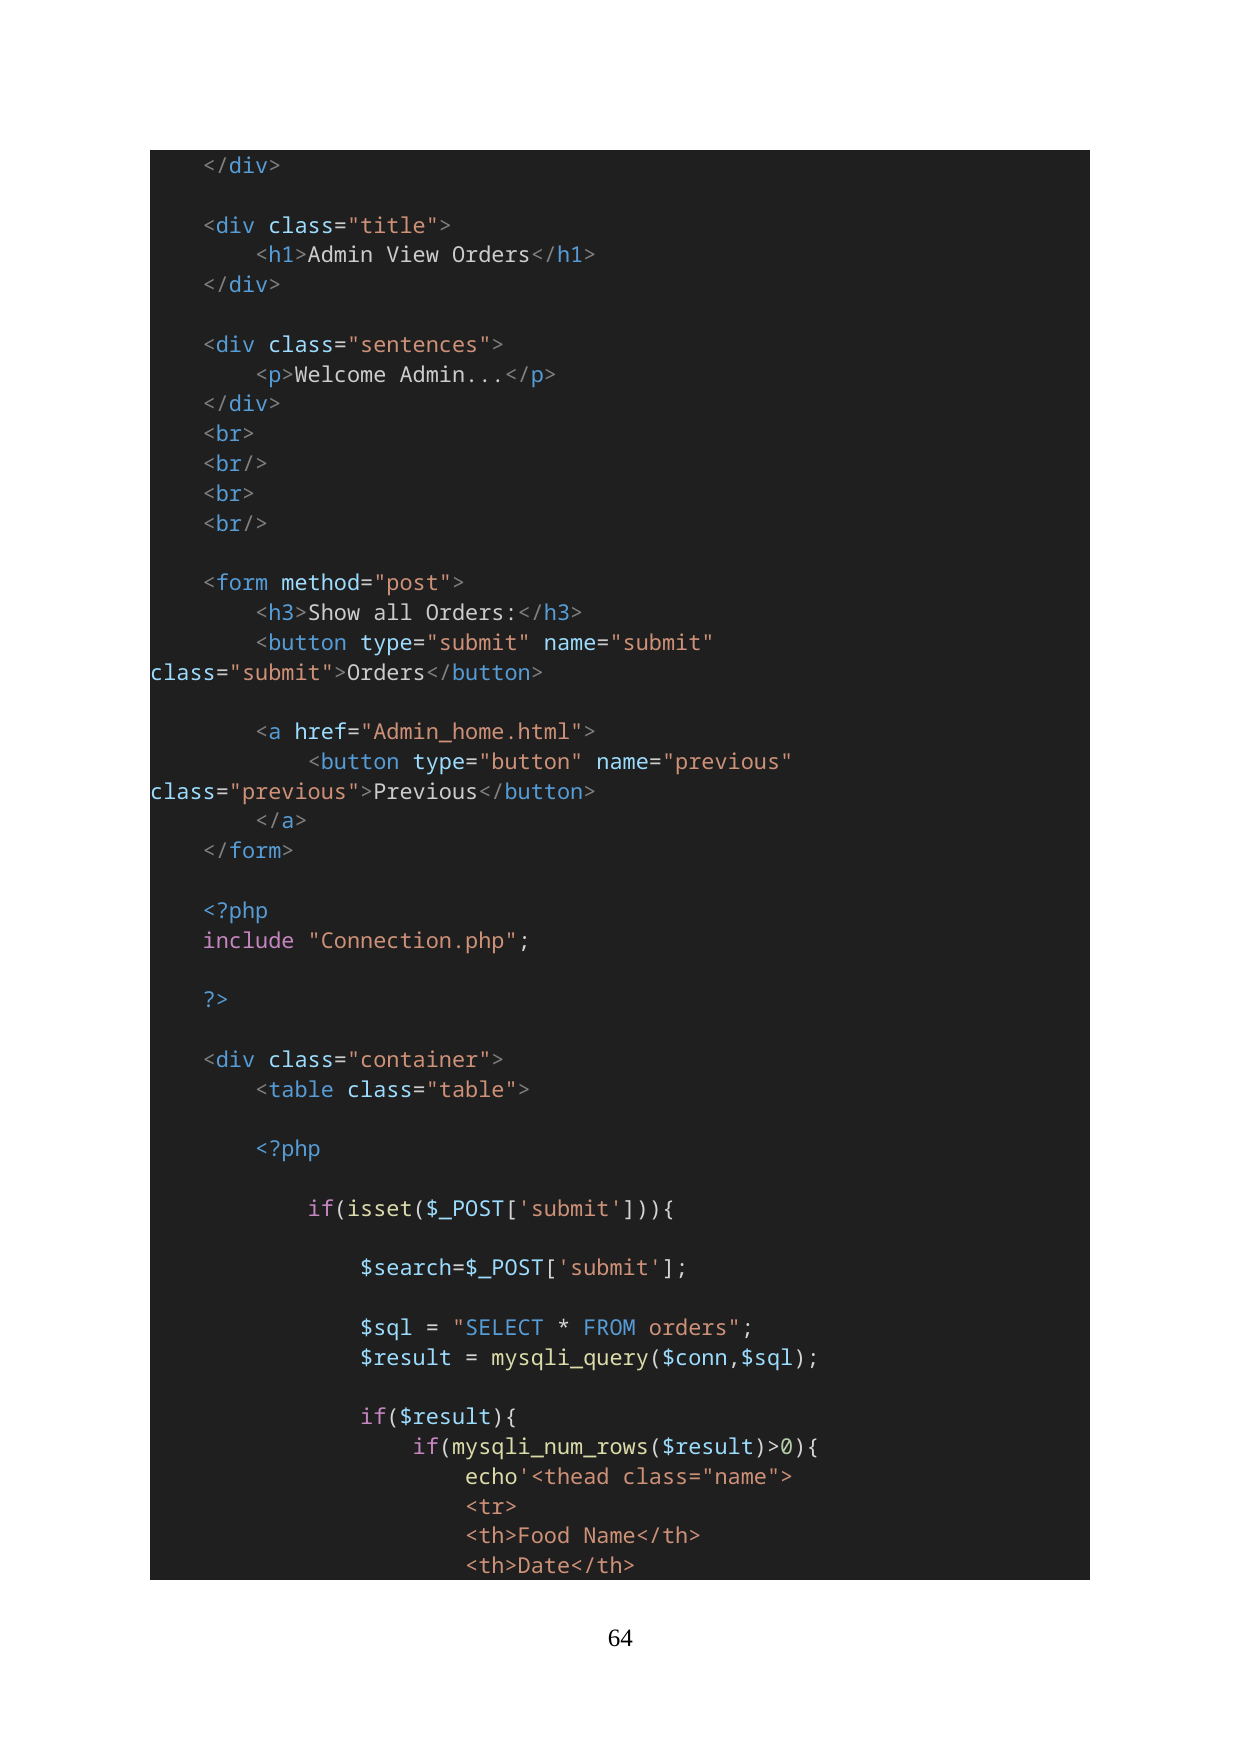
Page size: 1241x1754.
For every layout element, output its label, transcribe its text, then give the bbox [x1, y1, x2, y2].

text <tr> [150, 1491, 1090, 1520]
text </div> [150, 388, 1090, 418]
text <h1>Admin View Orders</h1> [150, 239, 1090, 269]
text </div> [150, 150, 1090, 180]
text </form> [150, 835, 1090, 865]
text <?php [150, 1133, 1090, 1163]
text <div class="sentences"> [150, 329, 1090, 358]
text <button type="button" name="previous" class="previous">Previous</button> [150, 746, 1090, 805]
text <p>Welcome Admin...</p> [150, 358, 1090, 388]
text <br/> [150, 507, 1090, 537]
text echo'<thead class="name"> [150, 1461, 1090, 1491]
text </div> [150, 269, 1090, 299]
text <?php [150, 895, 1090, 924]
text <br/> [150, 448, 1090, 478]
text <h3>Show all Orders:</h3> [150, 597, 1090, 627]
text if($result){ [150, 1401, 1090, 1431]
text <th>Food Name</th> [150, 1520, 1090, 1550]
text <form method="post"> [150, 567, 1090, 597]
text $search=$_POST['submit']; [150, 1252, 1090, 1282]
text </a> [150, 805, 1090, 835]
text <button type="submit" name="submit" class="submit">Orders</button> [150, 627, 1090, 686]
text <div class="title"> [150, 209, 1090, 239]
text $sql = "SELECT * FROM orders"; [150, 1312, 1090, 1342]
text <th>Date</th> [150, 1550, 1090, 1580]
text <table class="table"> [150, 1073, 1090, 1103]
text <a href="Admin_home.html"> [150, 716, 1090, 746]
text <br> [150, 478, 1090, 507]
text <br> [150, 418, 1090, 448]
text if(isset($_POST['submit'])){ [150, 1193, 1090, 1222]
text include "Connection.php"; [150, 924, 1090, 954]
text if(mysqli_num_rows($result)>0){ [150, 1431, 1090, 1461]
text <div class="container"> [150, 1044, 1090, 1073]
text ?> [150, 984, 1090, 1014]
text $result = mysqli_query($conn,$sql); [150, 1342, 1090, 1371]
